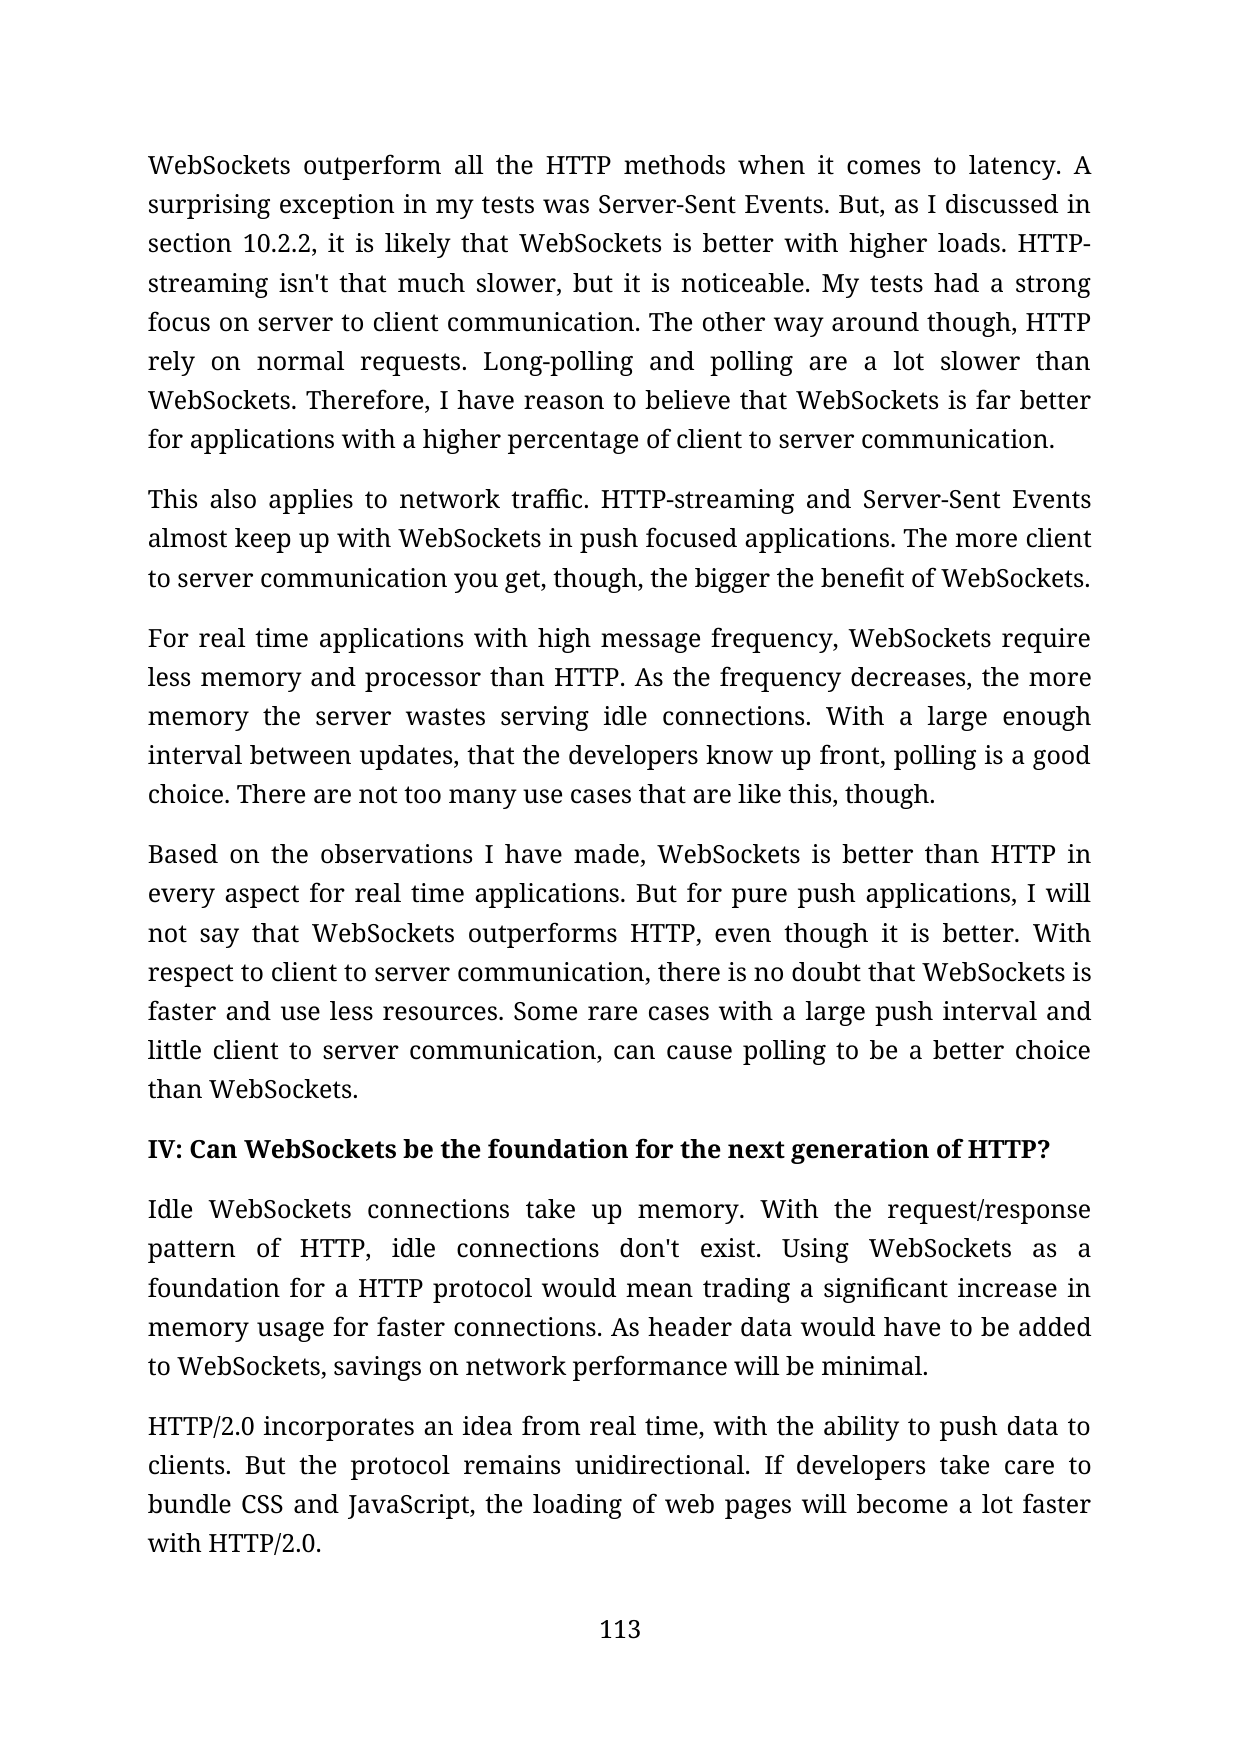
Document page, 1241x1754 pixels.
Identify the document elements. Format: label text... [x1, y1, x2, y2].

text WebSockets outperform all the HTTP methods when it comes to latency. A surprising exception in my tests was Server-Sent Events. But, as I discussed in section 10.2.2, it is likely that WebSockets is better with higher loads. HTTP-streaming isn't that much slower, but it is noticeable. My tests had a strong focus on server to client communication. The other way around though, HTTP rely on normal requests. Long-polling and polling are a lot slower than WebSockets. Therefore, I have reason to believe that WebSockets is far better for applications with a higher percentage of client to server communication. [148, 148, 1092, 456]
text This also applies to network traffic. HTTP-streaming and Server-Sent Events almost keep up with WebSockets in push focused applications. The more client to server communication you get, though, the bigger the benefit of WebSockets. [148, 482, 1092, 594]
text For real time applications with high message frequency, WebSockets require less memory and processor than HTTP. As the frequency decreases, the more memory the server wastes serving idle connections. With a large enough interval between updates, that the developers know up front, polling is a good choice. There are not too many use cases that are like this, though. [148, 620, 1092, 811]
text Based on the observations I have made, WebSockets is better than HTTP in every aspect for real time applications. But for pure push applications, I will not say that WebSockets outperforms HTTP, even though it is better. With respect to client to server communication, there is no doubt that WebSockets is faster and use less resources. Some rare cases with a large push interval and little client to server communication, can cause polling to be a better choice than WebSockets. [148, 837, 1092, 1106]
text IV: Can WebSockets be the foundation for the next generation of HTTP? [148, 1132, 1092, 1166]
text Idle WebSockets connections take up memory. With the request/response pattern of HTTP, idle connections don't exist. Using WebSockets as a foundation for a HTTP protocol would mean trading a significant increase in memory usage for faster connections. As header data would have to be added to WebSockets, savings on network performance will be minimal. [148, 1192, 1092, 1383]
text HTTP/2.0 incorporates an idea from real time, with the ability to push data to clients. But the protocol remains unidirectional. If developers take care to bundle CSS and JavaScript, the loading of web pages will become a lot faster with HTTP/2.0. [148, 1408, 1092, 1560]
